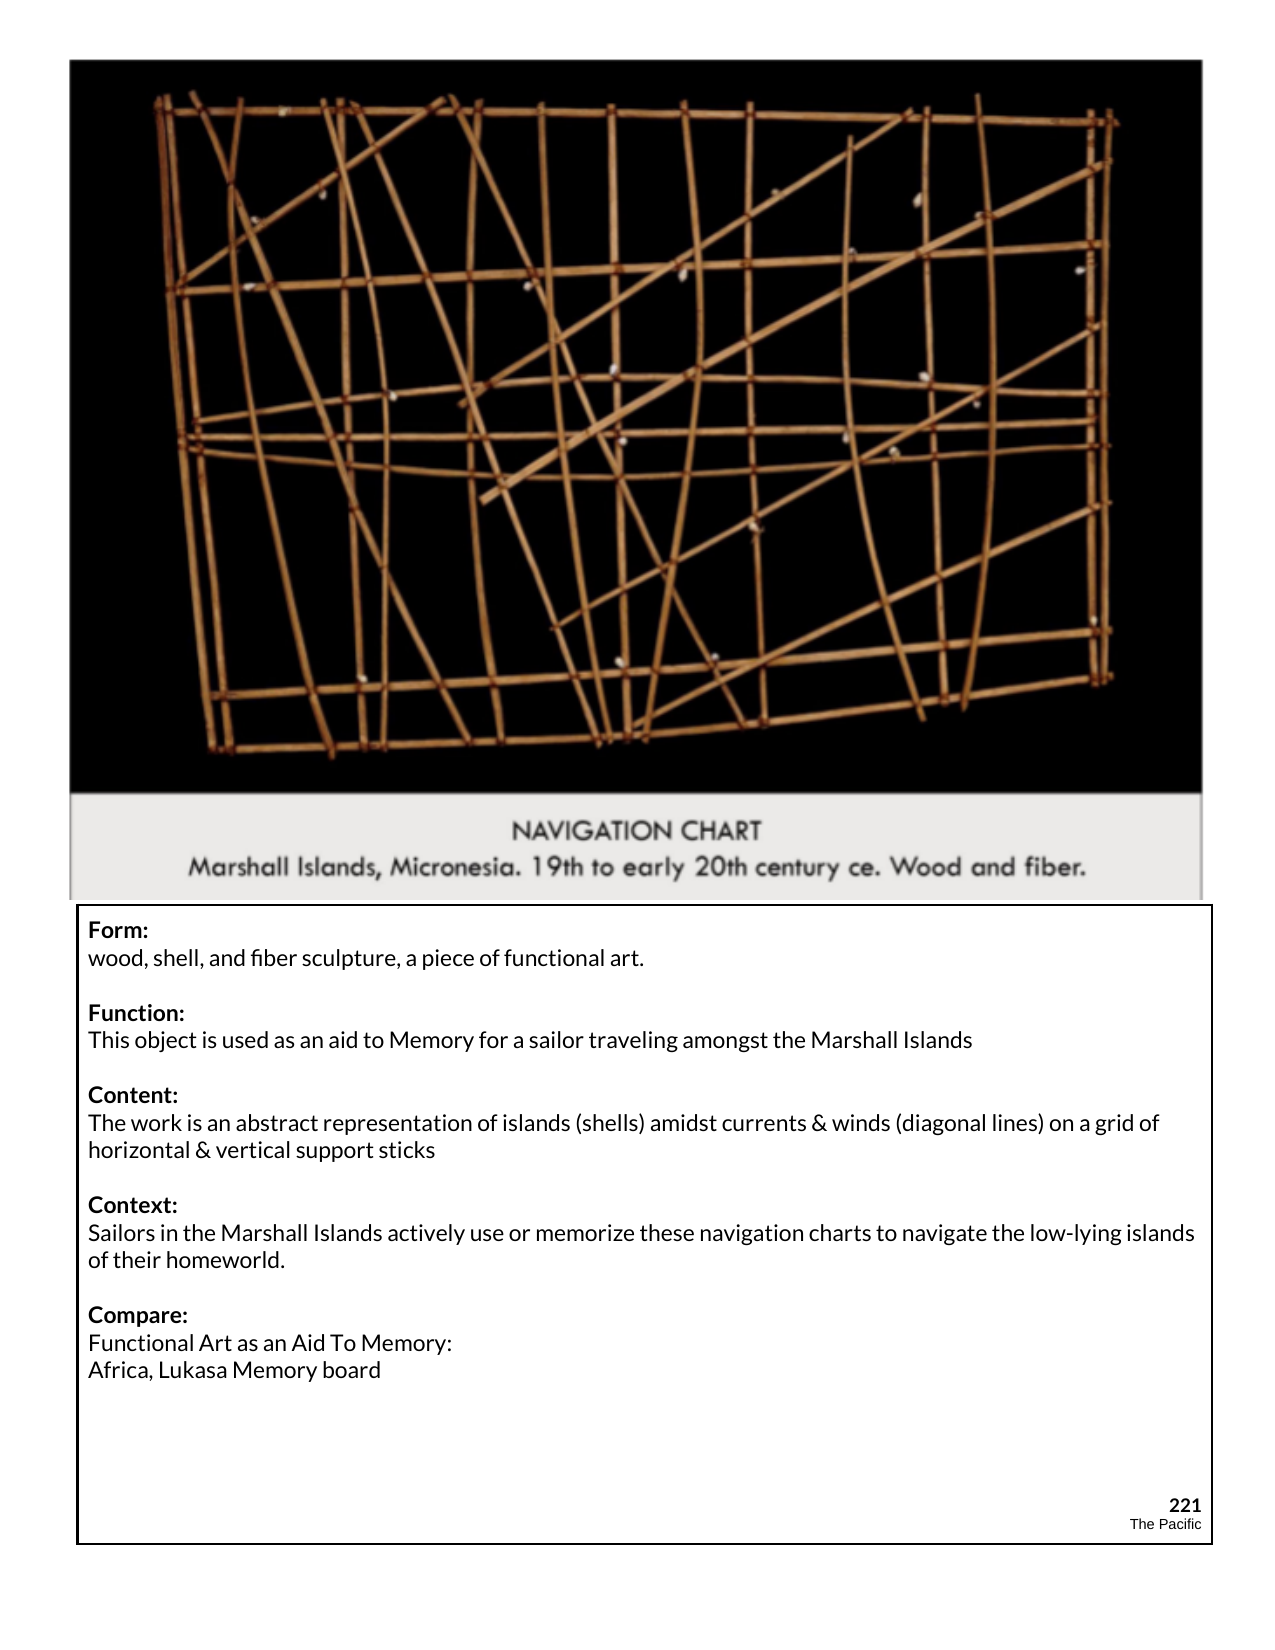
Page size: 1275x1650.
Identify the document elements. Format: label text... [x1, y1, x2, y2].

table_header Form: wood, shell, and fiber sculpture, a piece of functional art. Function: This object is used as an aid to Memory for a sailor traveling amongst the Marshall Islands Content: The work is an abstract representation of islands (shells) amidst currents & winds (diagonal lines) on a grid of horizontal & vertical support sticks Context: Sailors in the Marshall Islands actively use or memorize these navigation charts to navigate the low-lying islands of their homeworld. Compare: Functional Art as an Aid To Memory: Africa, Lukasa Memory board 221 The Pacific [79, 906, 1211, 1543]
picture [0, 0, 1273, 900]
